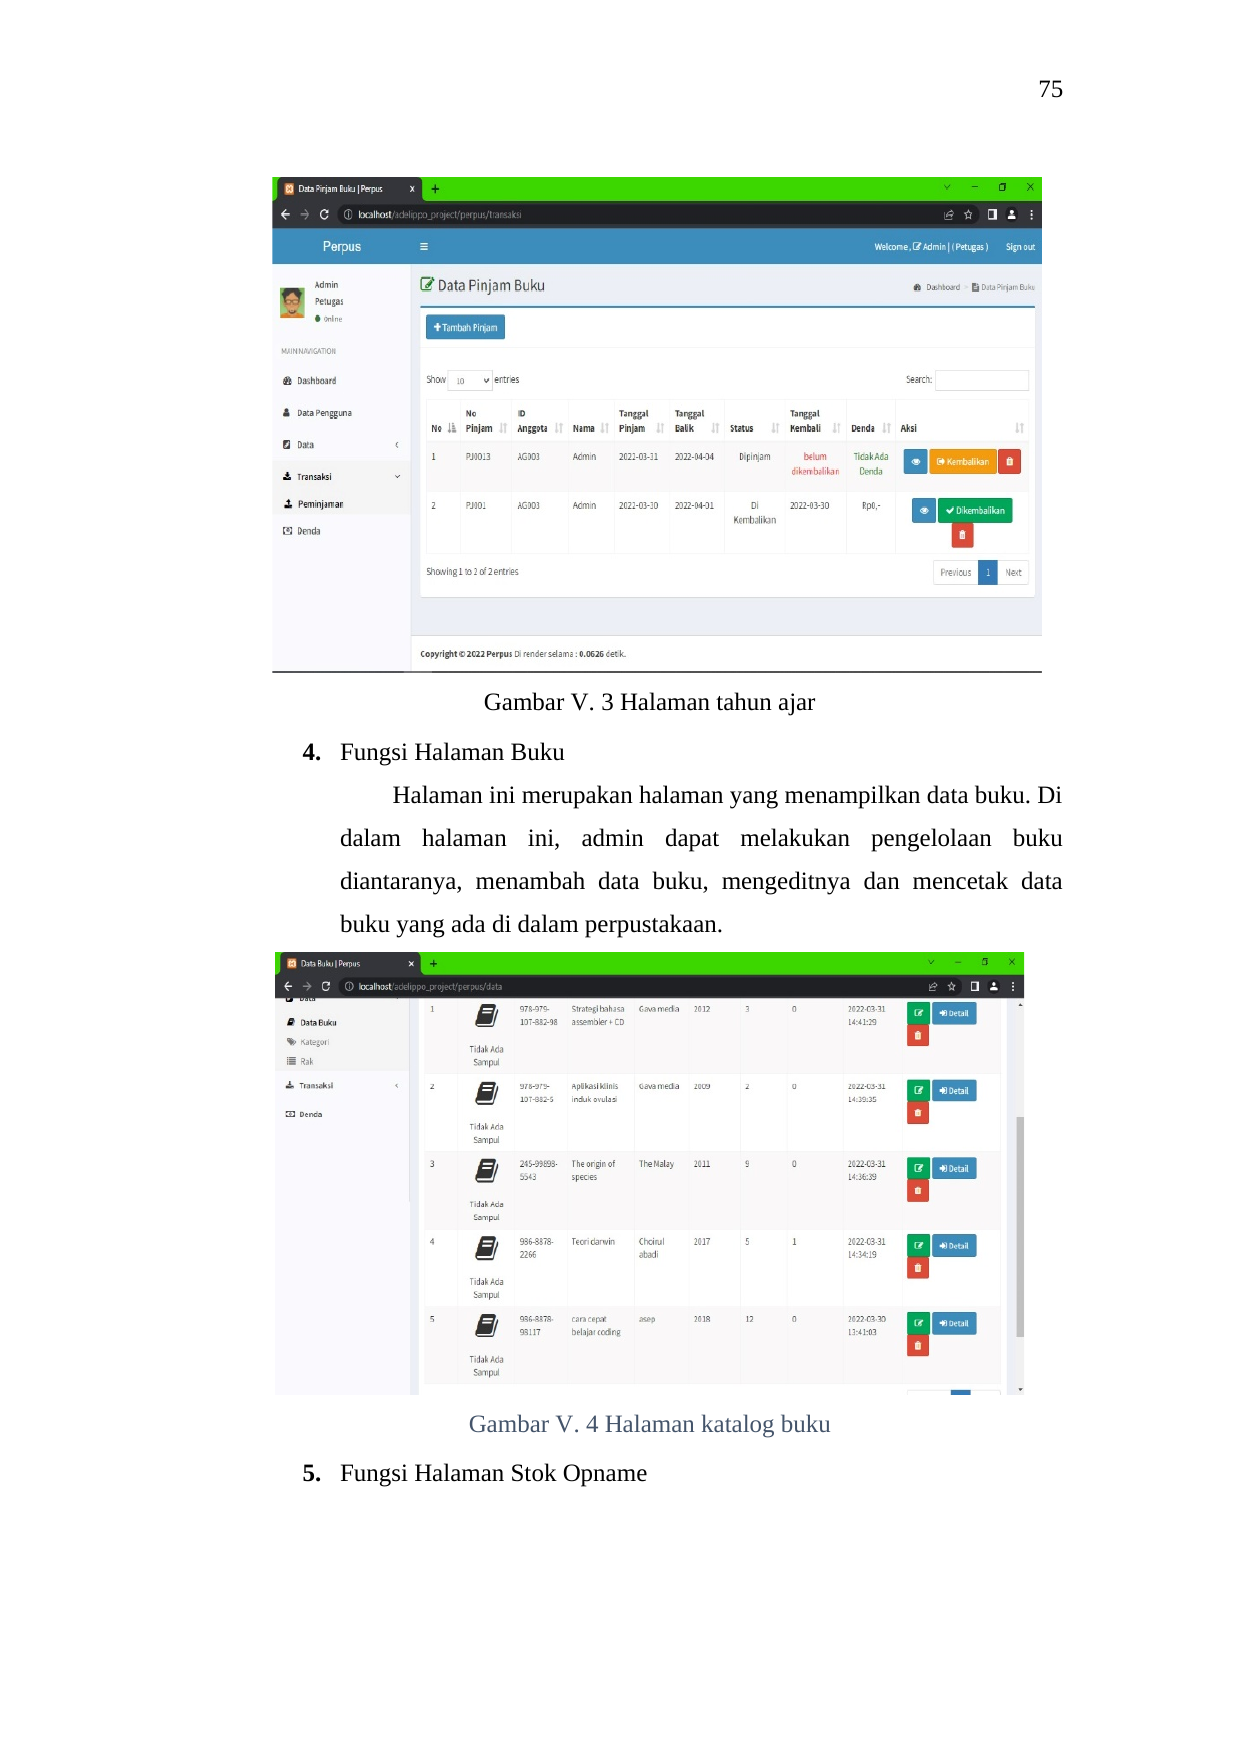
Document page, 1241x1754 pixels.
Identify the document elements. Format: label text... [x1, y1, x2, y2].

picture [272, 177, 1042, 673]
text Gambar V. 3 Halaman tahun ajar [236, 687, 1063, 716]
list Fungsi Halaman Stok Opname [302, 1458, 1063, 1487]
list Fungsi Halaman Buku [302, 737, 1063, 766]
picture [275, 952, 1025, 1395]
text Gambar V. 4 Halaman katalog buku [236, 1409, 1063, 1437]
list Halaman ini merupakan halaman yang menampilkan data buku. Di dalam halaman ini, admin dapat melakukan pengelolaan buku diantaranya, menambah data buku, mengeditnya dan mencetak data buku yang ada di dalam perpustakaan. [340, 780, 1063, 938]
